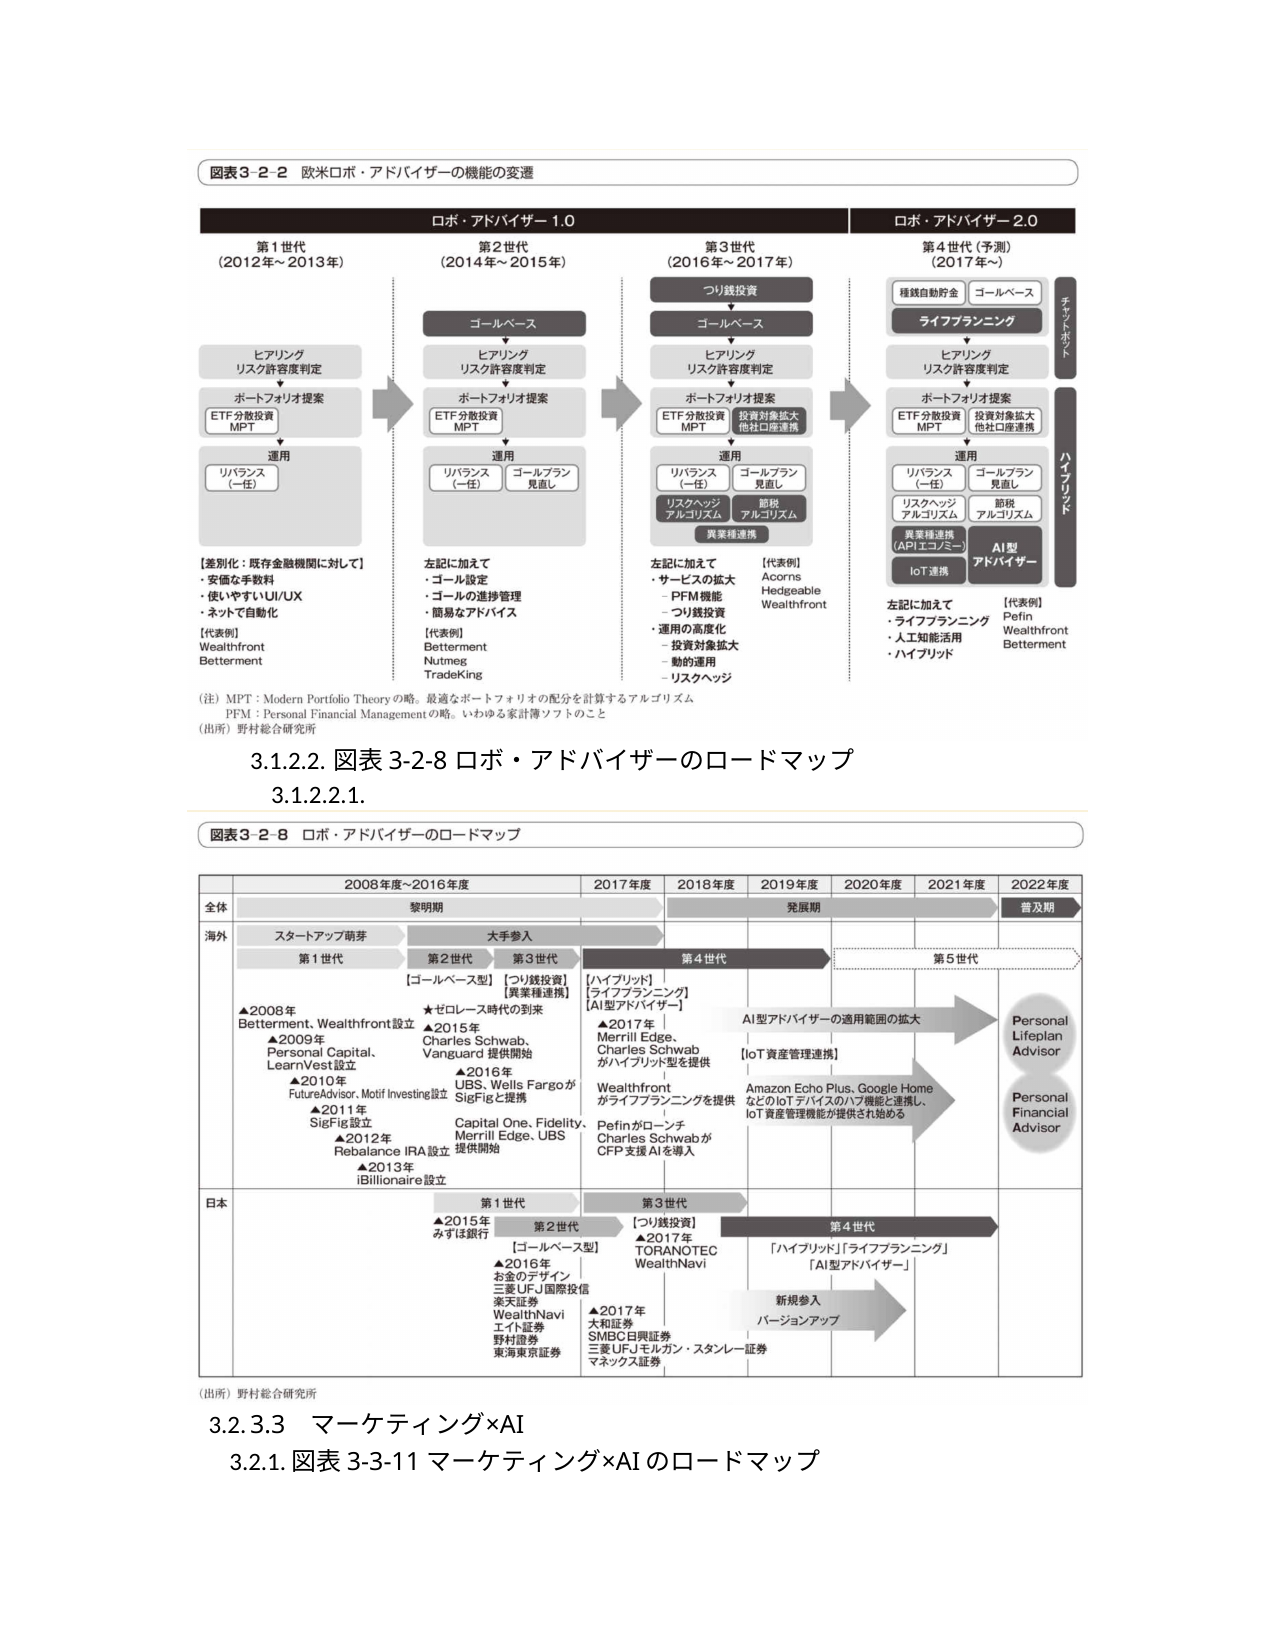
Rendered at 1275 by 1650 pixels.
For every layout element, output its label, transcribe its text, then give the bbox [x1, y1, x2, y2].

picture [187, 810, 1088, 1405]
picture [187, 149, 1088, 741]
subtitle 3.3 マーケティング×AI [208, 1405, 1087, 1441]
subtitle 図表3-2-8 ロボ・アドバイザーのロードマップ [250, 741, 1087, 777]
subtitle 図表3-3-11 マーケティング×AIのロードマップ [229, 1441, 1087, 1477]
